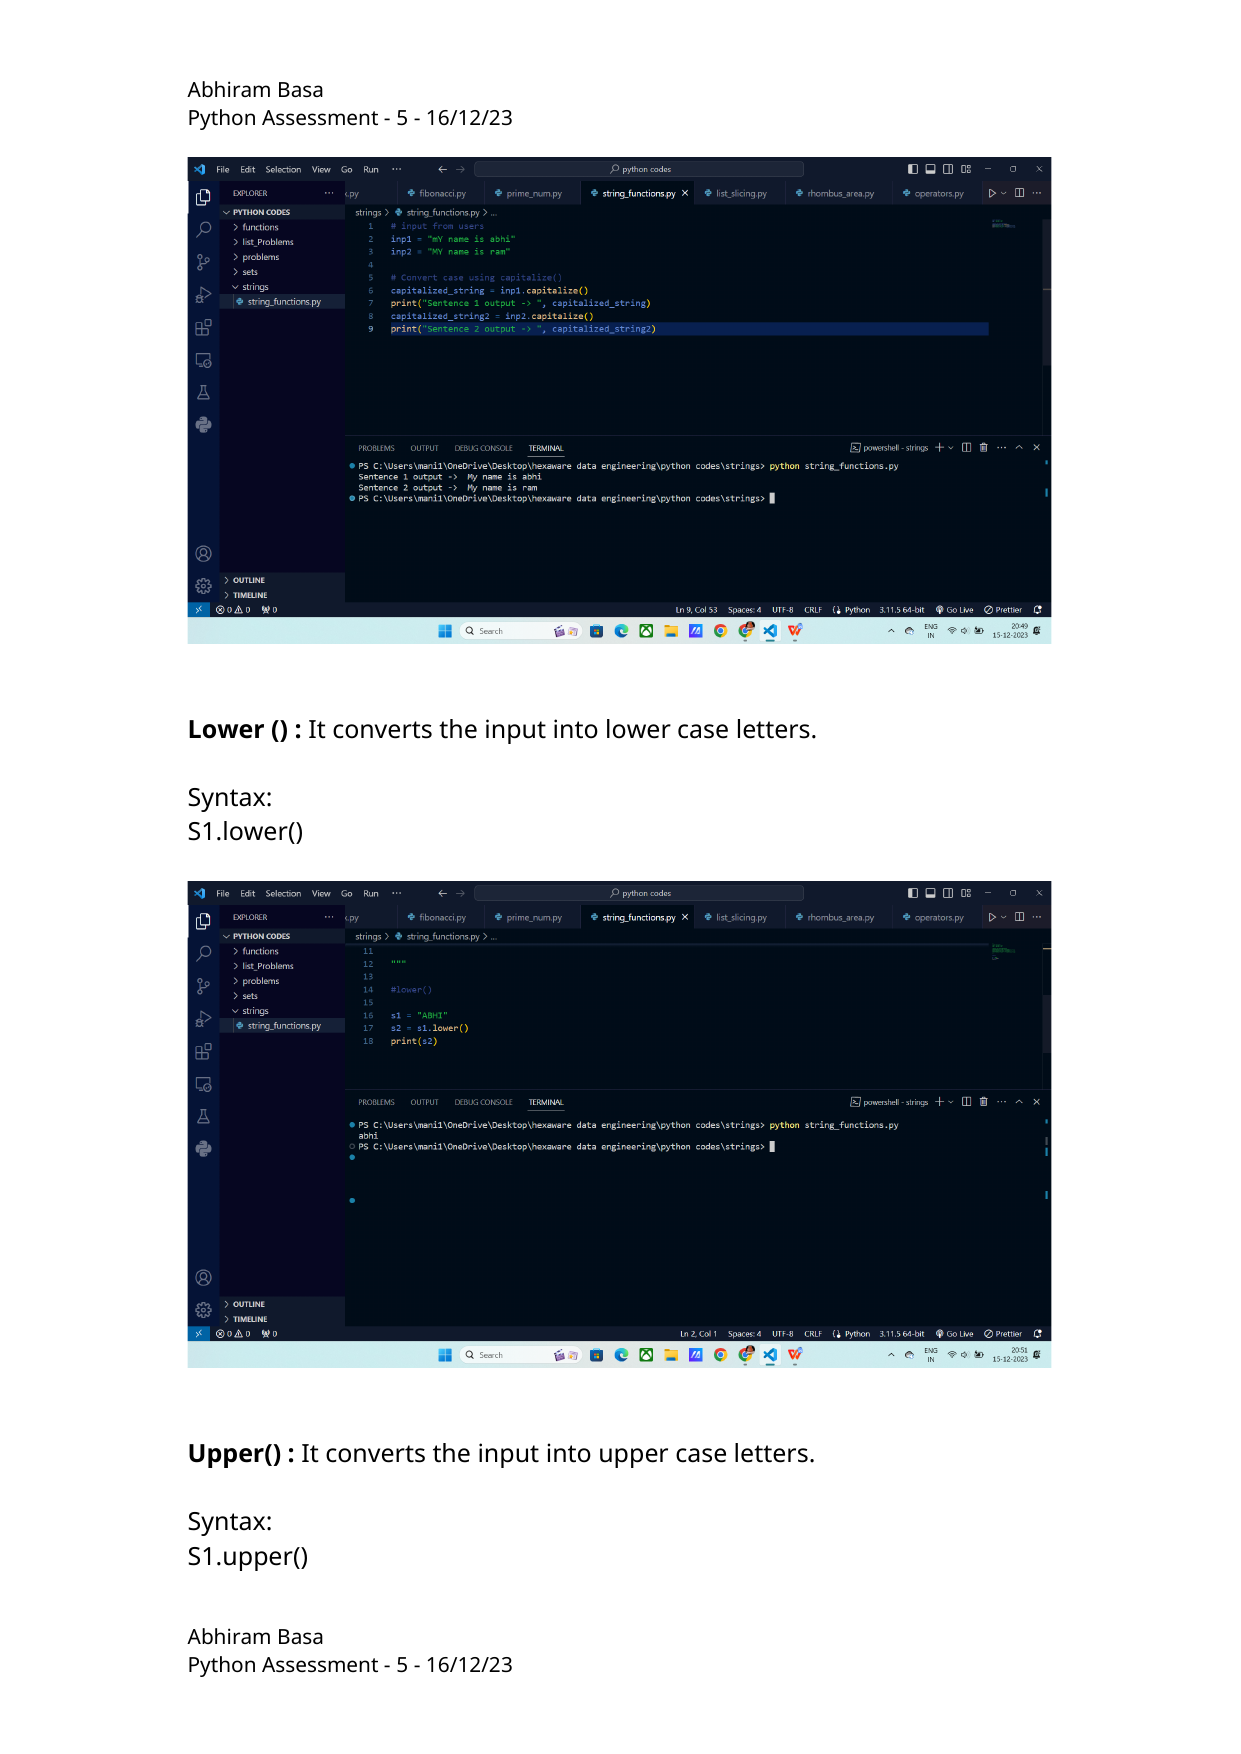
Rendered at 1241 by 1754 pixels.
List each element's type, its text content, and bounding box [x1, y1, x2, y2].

list S1.upper() [187, 1538, 1053, 1572]
list Upper() : It converts the input into upper case letters. [187, 1436, 1053, 1470]
list Lower () : It converts the input into lower case letters. [187, 711, 1053, 746]
picture [187, 881, 1052, 1368]
picture [187, 157, 1052, 644]
list Syntax: [187, 1504, 1053, 1538]
list Syntax: [187, 779, 1053, 814]
list S1.lower() [187, 814, 1053, 848]
